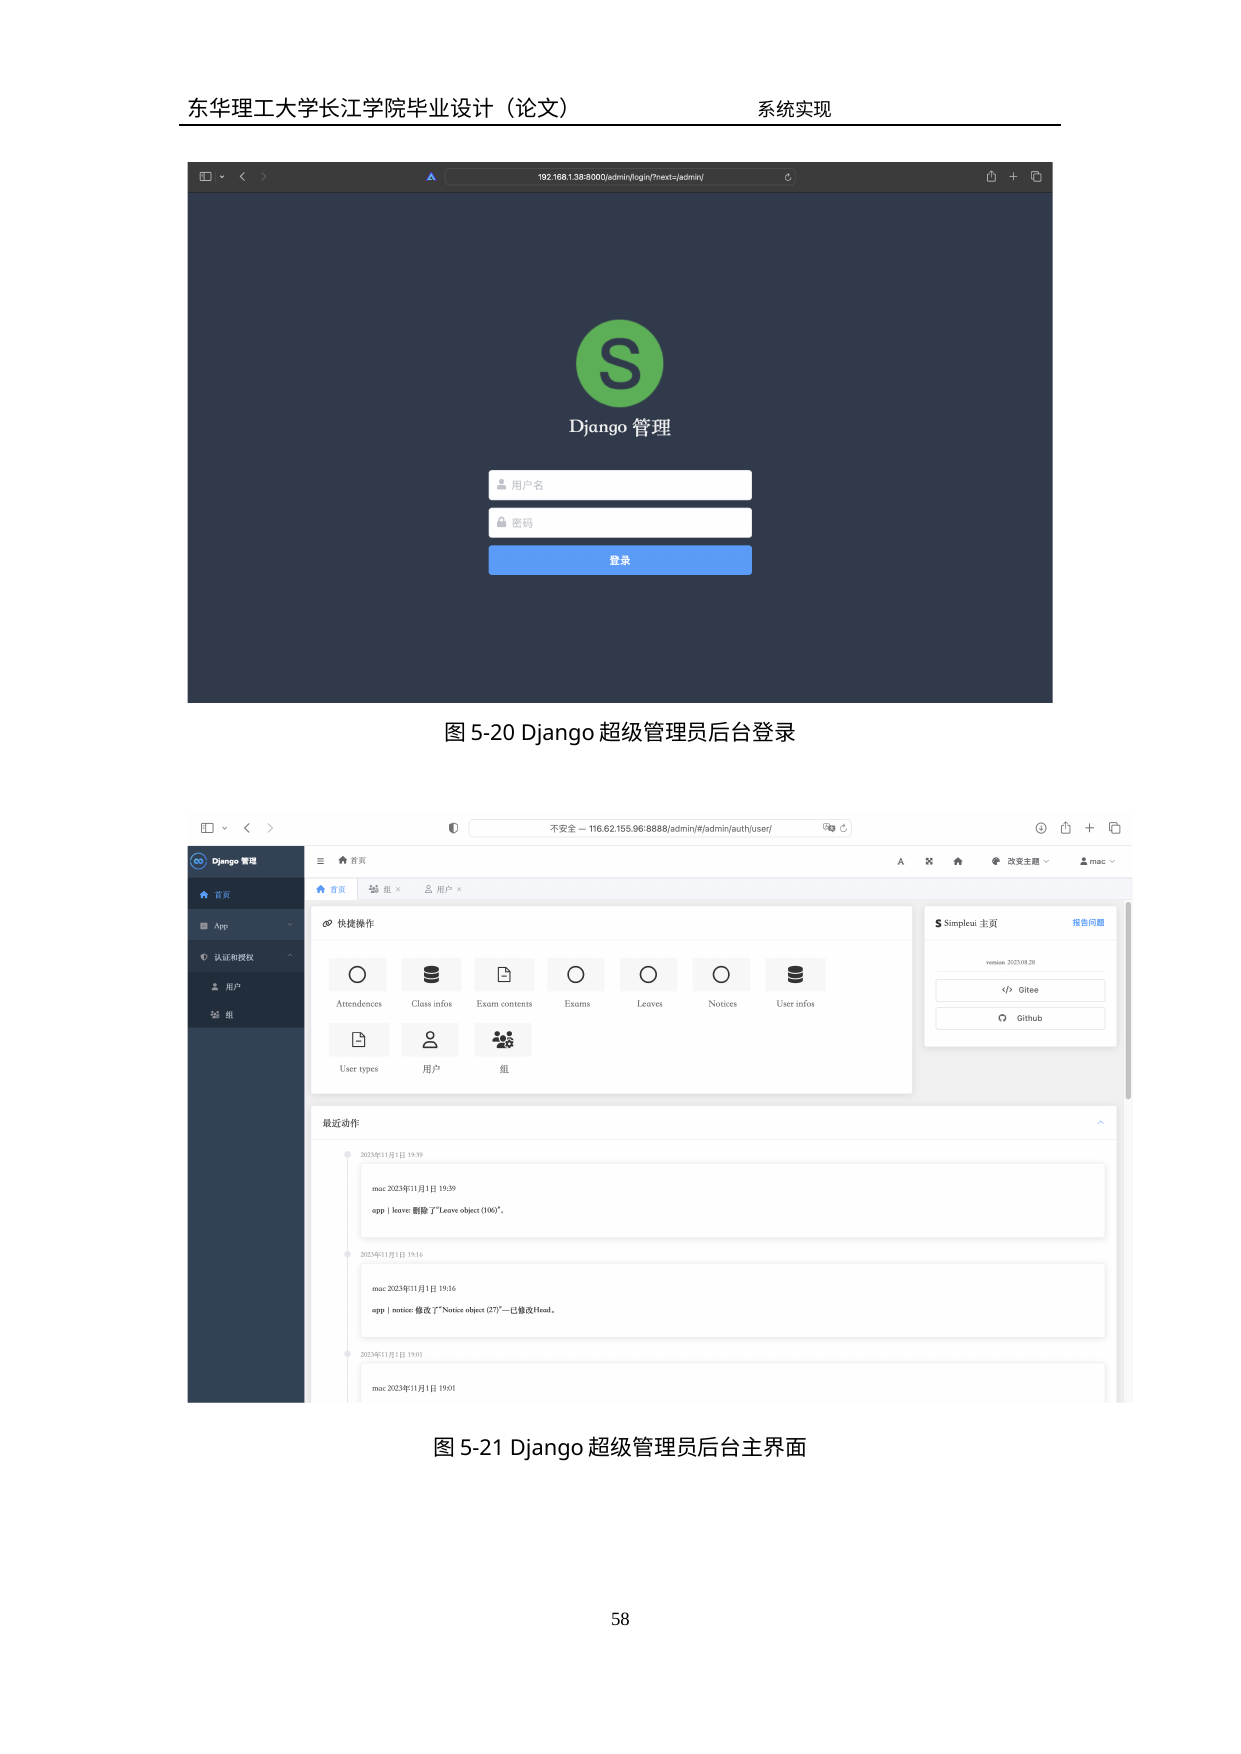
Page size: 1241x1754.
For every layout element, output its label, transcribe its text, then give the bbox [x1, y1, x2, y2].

picture [187, 162, 1053, 703]
text 图5-20 Django超级管理员后台登录 [187, 714, 1053, 747]
text 图5-21 Django超级管理员后台主界面 [187, 1429, 1053, 1462]
picture [187, 812, 1133, 1403]
